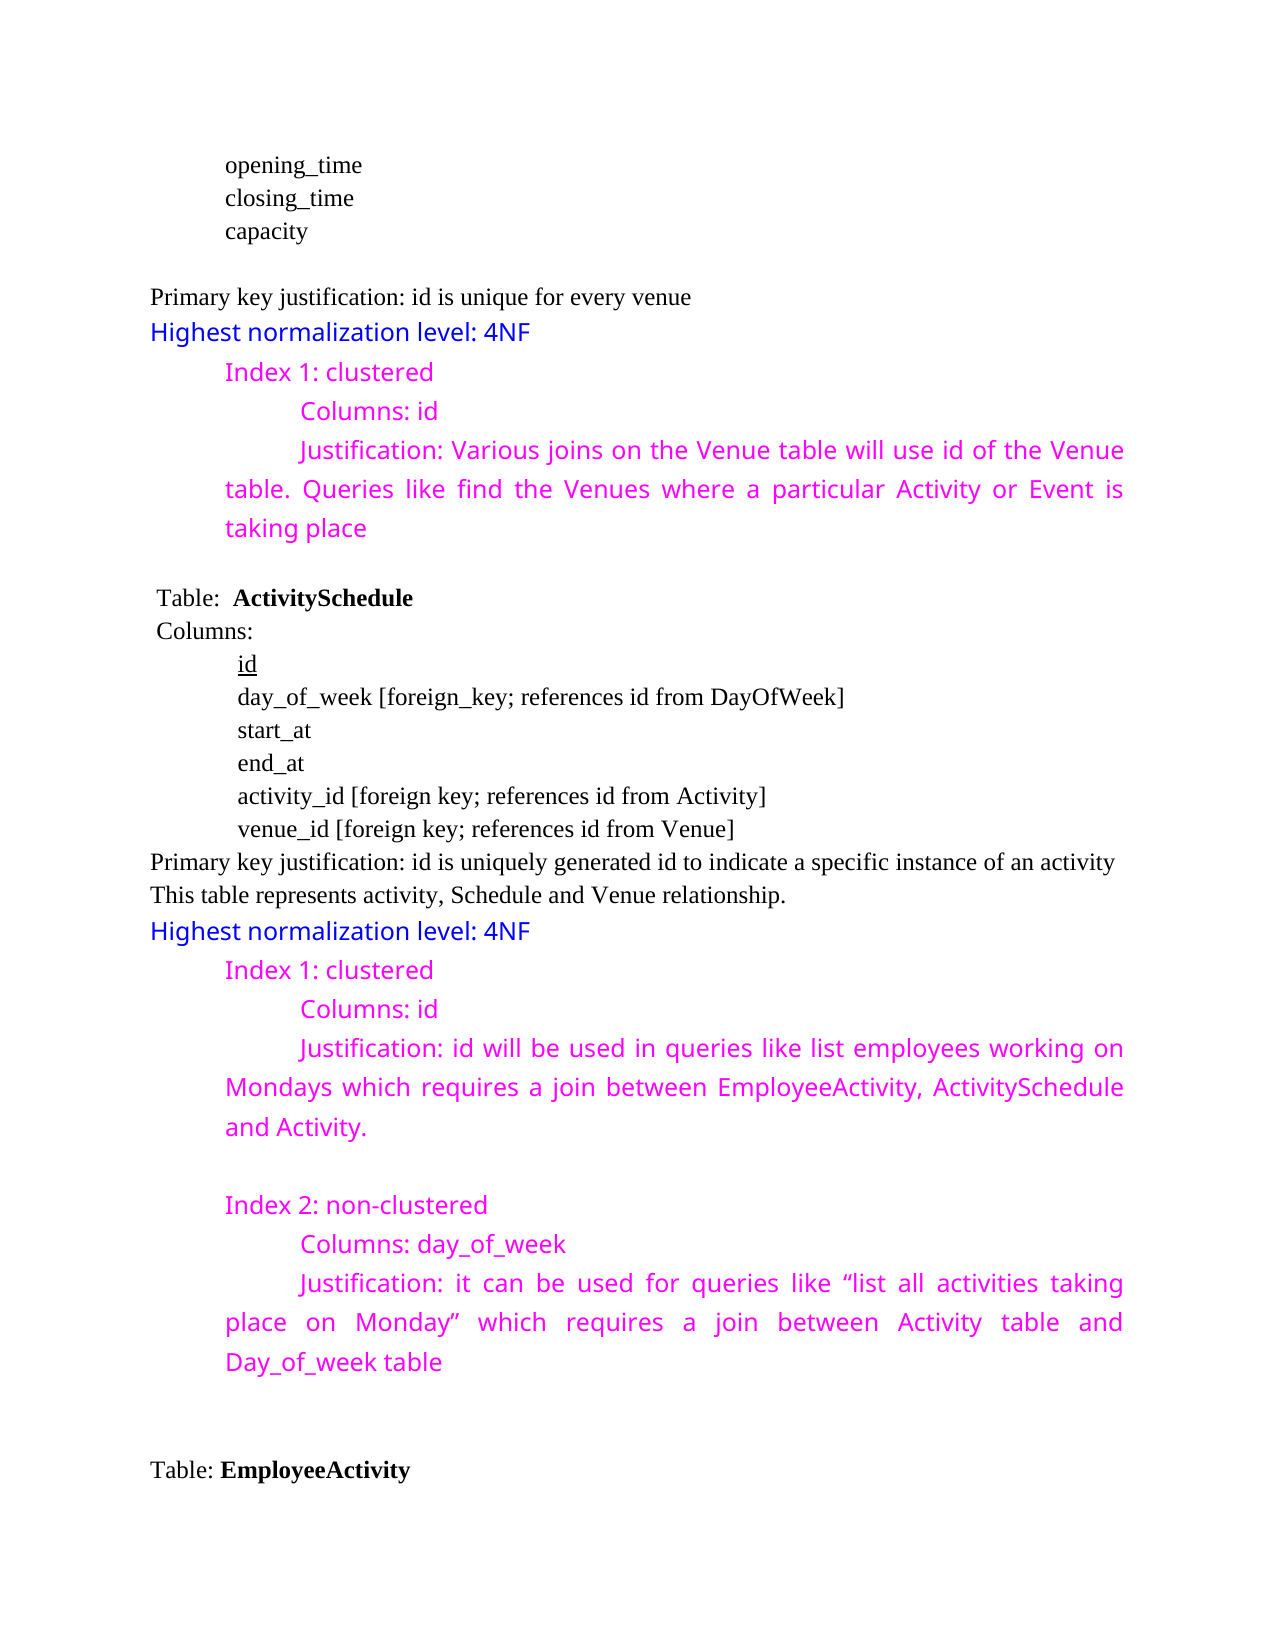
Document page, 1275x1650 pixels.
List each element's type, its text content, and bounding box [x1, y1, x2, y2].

text Highest normalization level: 4NF [150, 315, 1125, 349]
text Primary key justification: id is uniquely generated id to indicate a specific instance of an activity [150, 847, 1125, 876]
text Columns: id [225, 992, 1125, 1026]
text capacity [150, 216, 1125, 245]
text Columns: id [225, 393, 1125, 427]
text Justification: it can be used for queries like “list all activities taking place on Monday” which requires a join between Activity table and Day_of_week table [225, 1266, 1125, 1378]
text Justification: id will be used in queries like list employees working on Mondays which requires a join between EmployeeActivity, ActivitySchedule and Activity. [225, 1031, 1125, 1143]
text venue_id [foreign key; references id from Venue] [150, 814, 1125, 843]
text Index 2: non-clustered [225, 1187, 1125, 1222]
text Columns: [150, 616, 1125, 645]
text start_at [150, 715, 1125, 744]
text activity_id [foreign key; references id from Activity] [150, 781, 1125, 810]
text Index 1: clustered [225, 952, 1125, 987]
text This table represents activity, Schedule and Venue relationship. [150, 880, 1125, 909]
text Columns: day_of_week [225, 1227, 1125, 1261]
text day_of_week [foreign_key; references id from DayOfWeek] [225, 682, 1125, 711]
text Justification: Various joins on the Venue table will use id of the Venue table. Queries like find the Venues where a particular Activity or Event is taking place [225, 433, 1125, 545]
text Index 1: clustered [225, 354, 1125, 388]
text Table: EmployeeActivity [150, 1456, 1125, 1484]
text opening_time [150, 150, 1125, 179]
text end_at [150, 748, 1125, 777]
text Highest normalization level: 4NF [150, 913, 1125, 947]
text closing_time [150, 183, 1125, 212]
text Table: ActivitySchedule [150, 583, 1125, 612]
text id [150, 649, 1125, 678]
text Primary key justification: id is unique for every venue [150, 282, 1125, 311]
